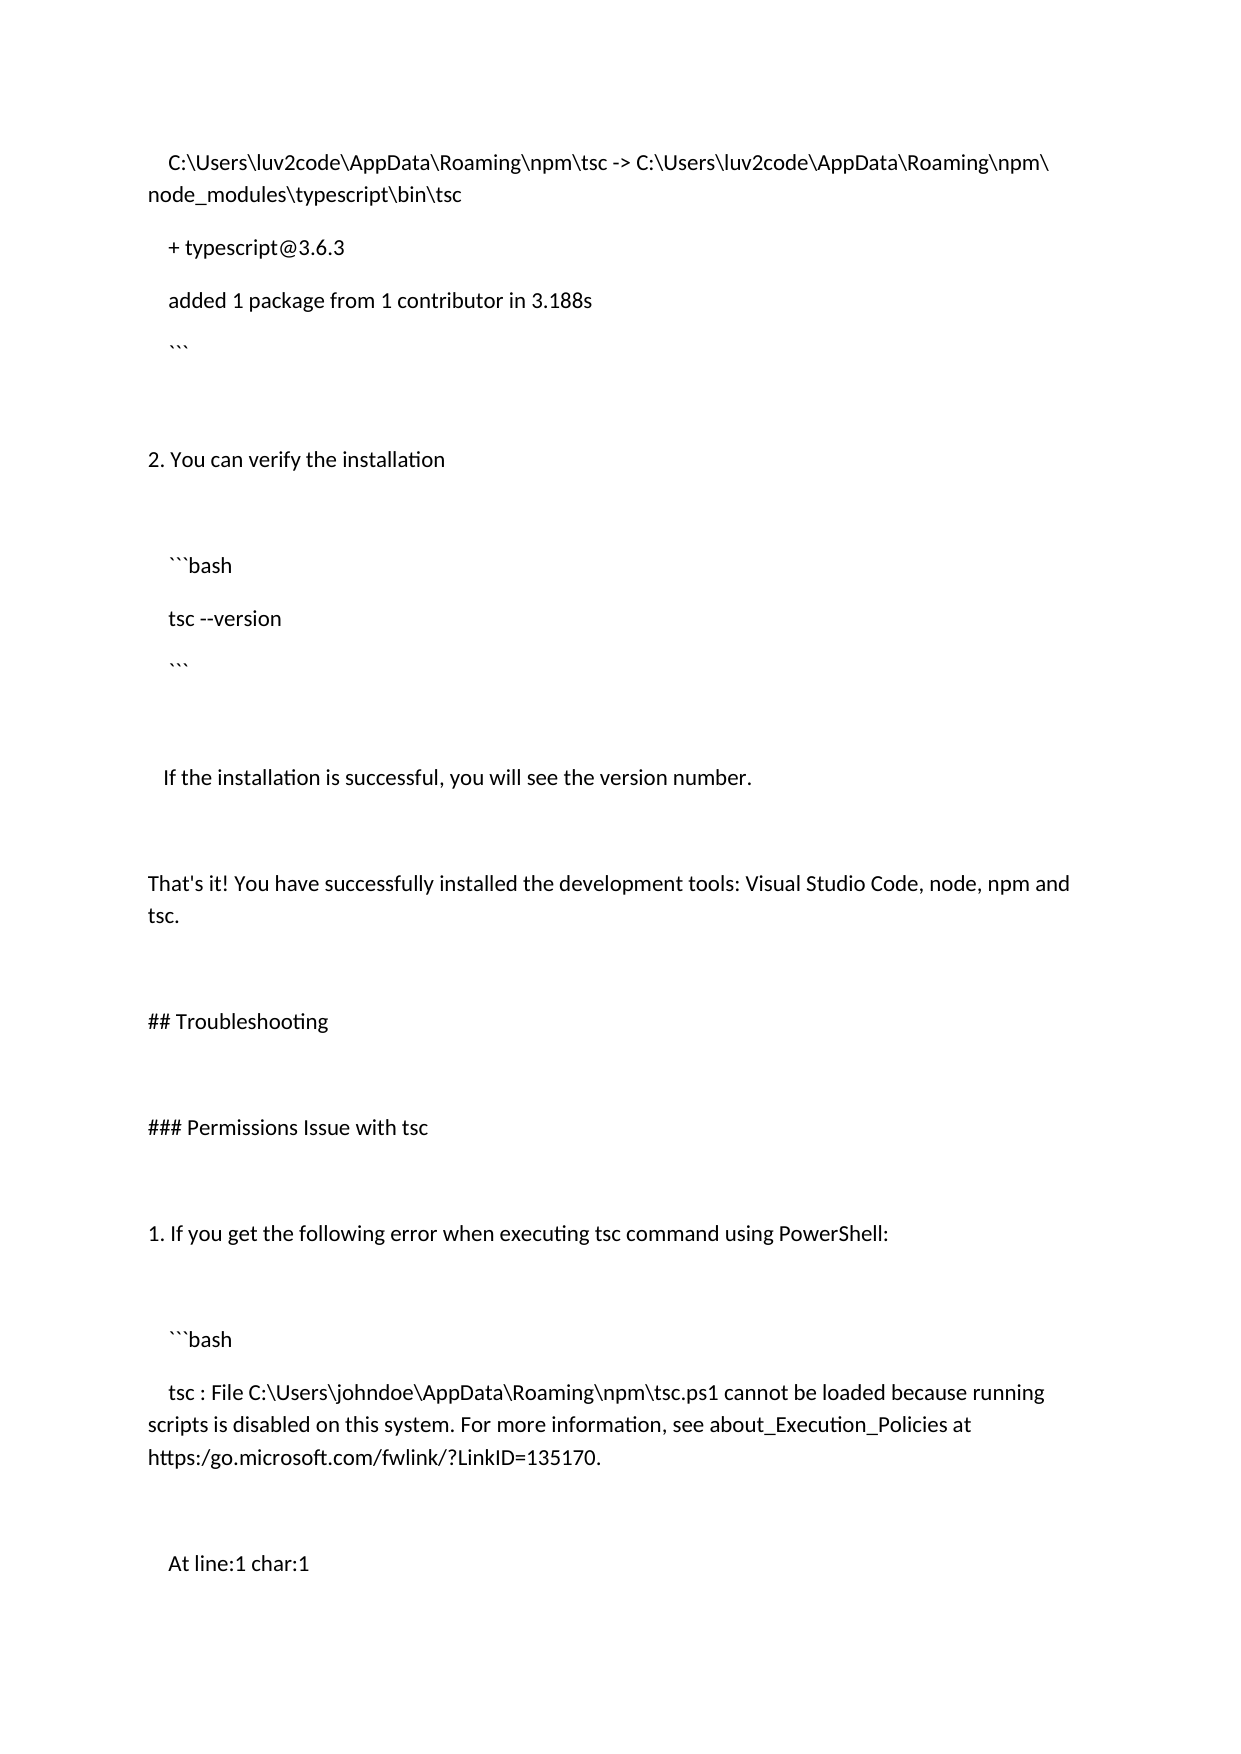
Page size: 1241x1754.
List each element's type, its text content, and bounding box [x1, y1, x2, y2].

text tsc --version [148, 604, 1093, 632]
text ``` [148, 339, 1093, 367]
text If the installation is successful, you will see the version number. [148, 763, 1093, 791]
text tsc : File C:\Users\johndoe\AppData\Roaming\npm\tsc.ps1 cannot be loaded because running scripts is disabled on this system. For more information, see about_Execution_Policies at https:/go.microsoft.com/fwlink/?LinkID=135170. [148, 1378, 1093, 1471]
text 1. If you get the following error when executing tsc command using PowerShell: [148, 1219, 1093, 1247]
text That's it! You have successfully installed the development tools: Visual Studio Code, node, npm and tsc. [148, 869, 1093, 929]
text added 1 package from 1 contributor in 3.188s [148, 286, 1093, 314]
text + typescript@3.6.3 [148, 233, 1093, 261]
text ### Permissions Issue with tsc [148, 1113, 1093, 1141]
text ``` [148, 657, 1093, 685]
text C:\Users\luv2code\AppData\Roaming\npm\tsc -> C:\Users\luv2code\AppData\Roaming\npm\node_modules\typescript\bin\tsc [148, 148, 1093, 208]
text At line:1 char:1 [148, 1549, 1093, 1577]
text ```bash [148, 1325, 1093, 1353]
text 2. You can verify the installation [148, 445, 1093, 473]
text ## Troubleshooting [148, 1007, 1093, 1035]
text ```bash [148, 551, 1093, 579]
